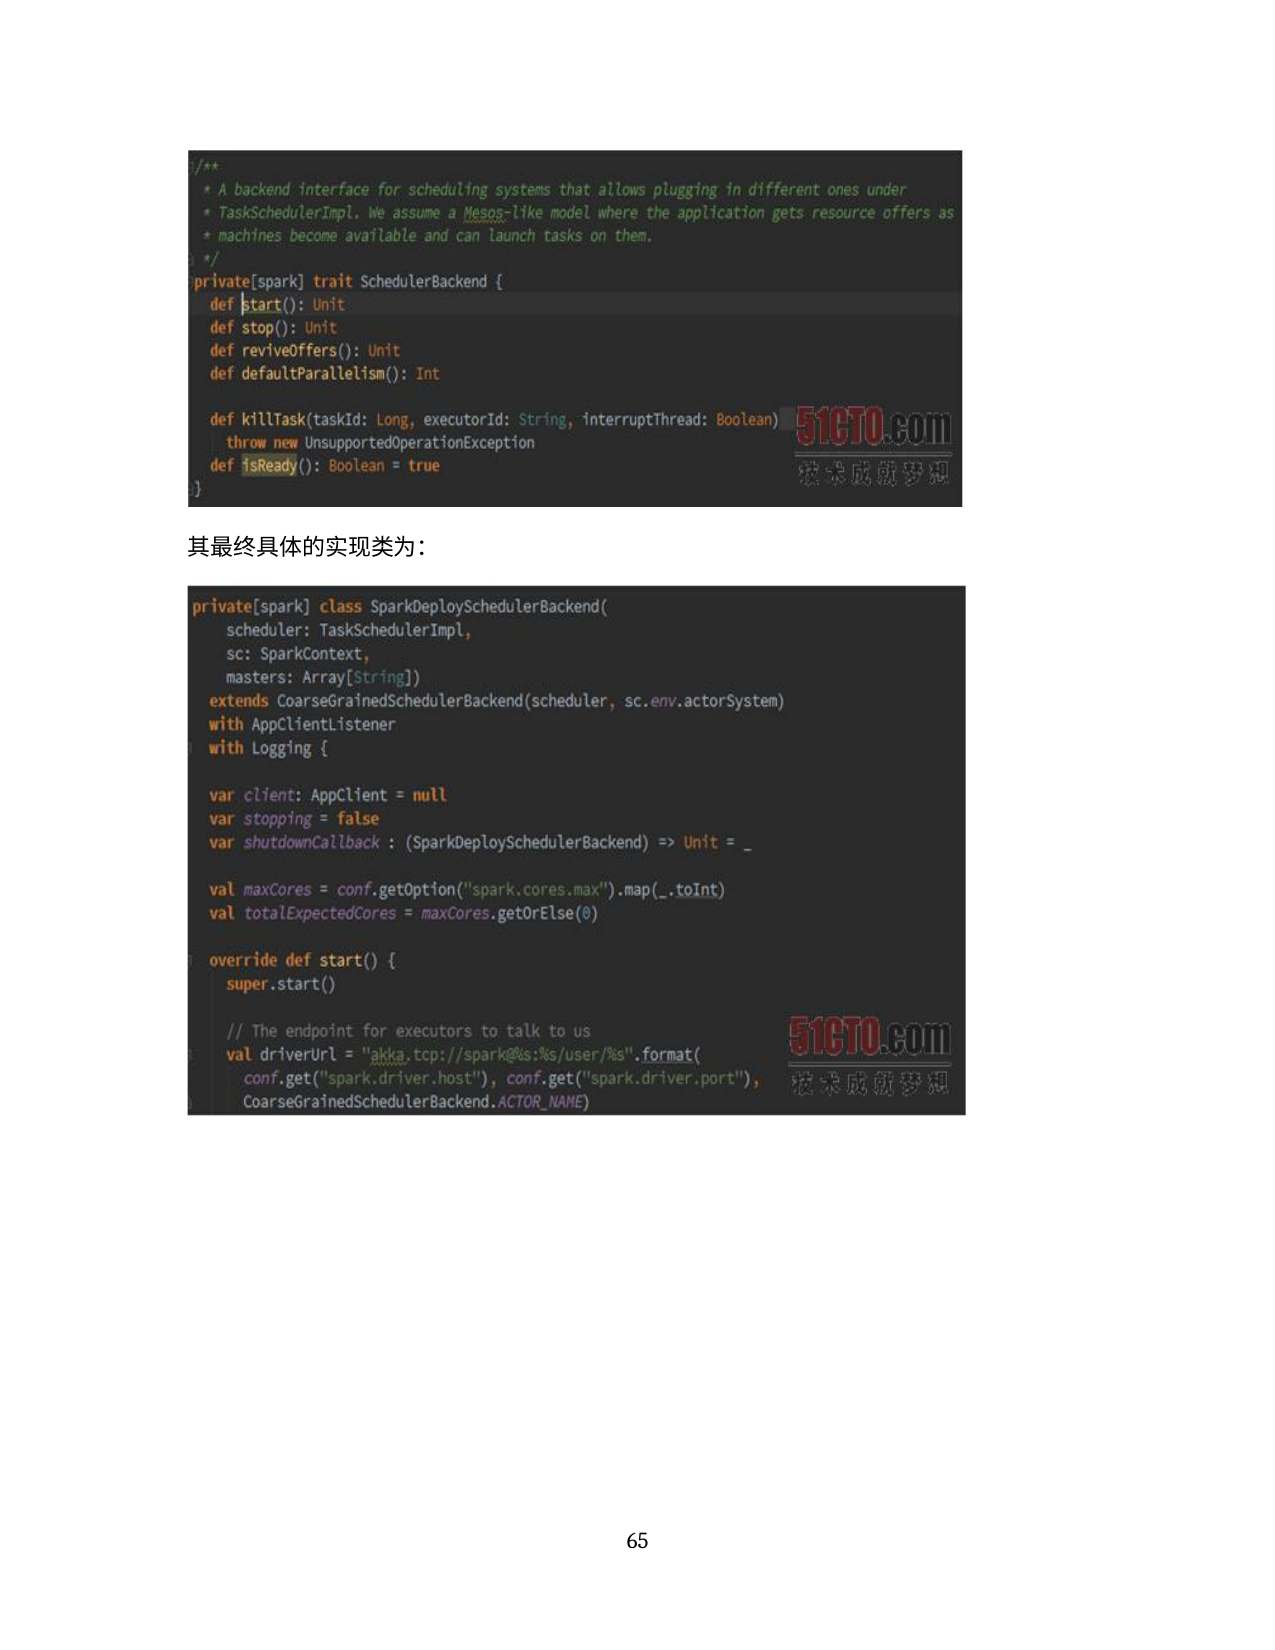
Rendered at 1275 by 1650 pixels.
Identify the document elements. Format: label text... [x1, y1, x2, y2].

picture [187, 583, 966, 1117]
text 其最终具体的实现类为： [187, 528, 1087, 562]
picture [187, 150, 966, 507]
